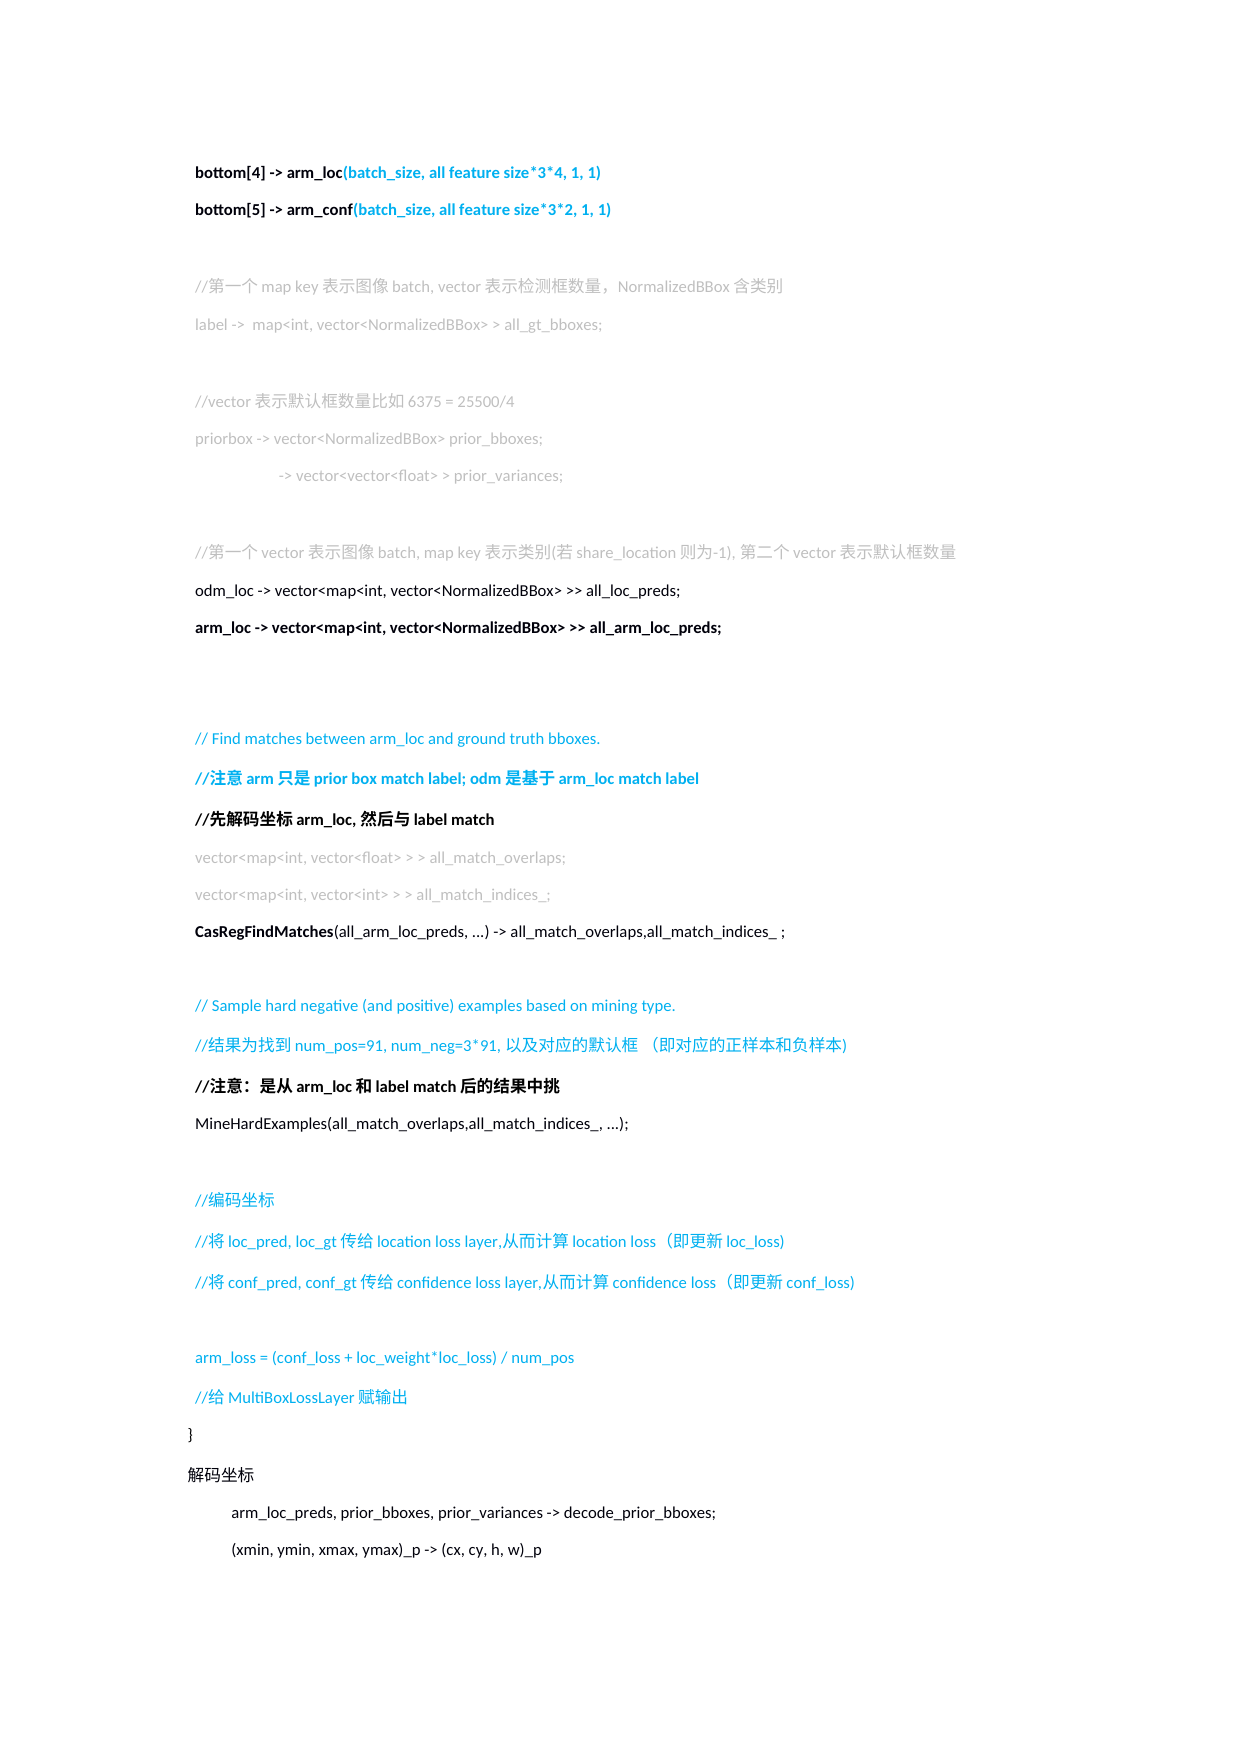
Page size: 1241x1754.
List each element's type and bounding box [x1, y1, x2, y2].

picture [726, 1042, 741, 1052]
picture [628, 1040, 637, 1052]
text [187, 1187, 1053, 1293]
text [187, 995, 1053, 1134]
picture [692, 1236, 702, 1245]
picture [528, 1238, 533, 1248]
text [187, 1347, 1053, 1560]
picture [726, 1038, 740, 1043]
picture [600, 1283, 608, 1289]
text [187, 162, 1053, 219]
picture [595, 1275, 606, 1282]
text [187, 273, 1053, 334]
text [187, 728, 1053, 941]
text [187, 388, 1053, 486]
picture [709, 1037, 714, 1052]
picture [218, 1199, 224, 1207]
picture [707, 1239, 714, 1248]
picture [767, 1280, 774, 1289]
picture [227, 1040, 238, 1045]
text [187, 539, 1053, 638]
picture [555, 1236, 564, 1244]
picture [589, 1038, 596, 1046]
